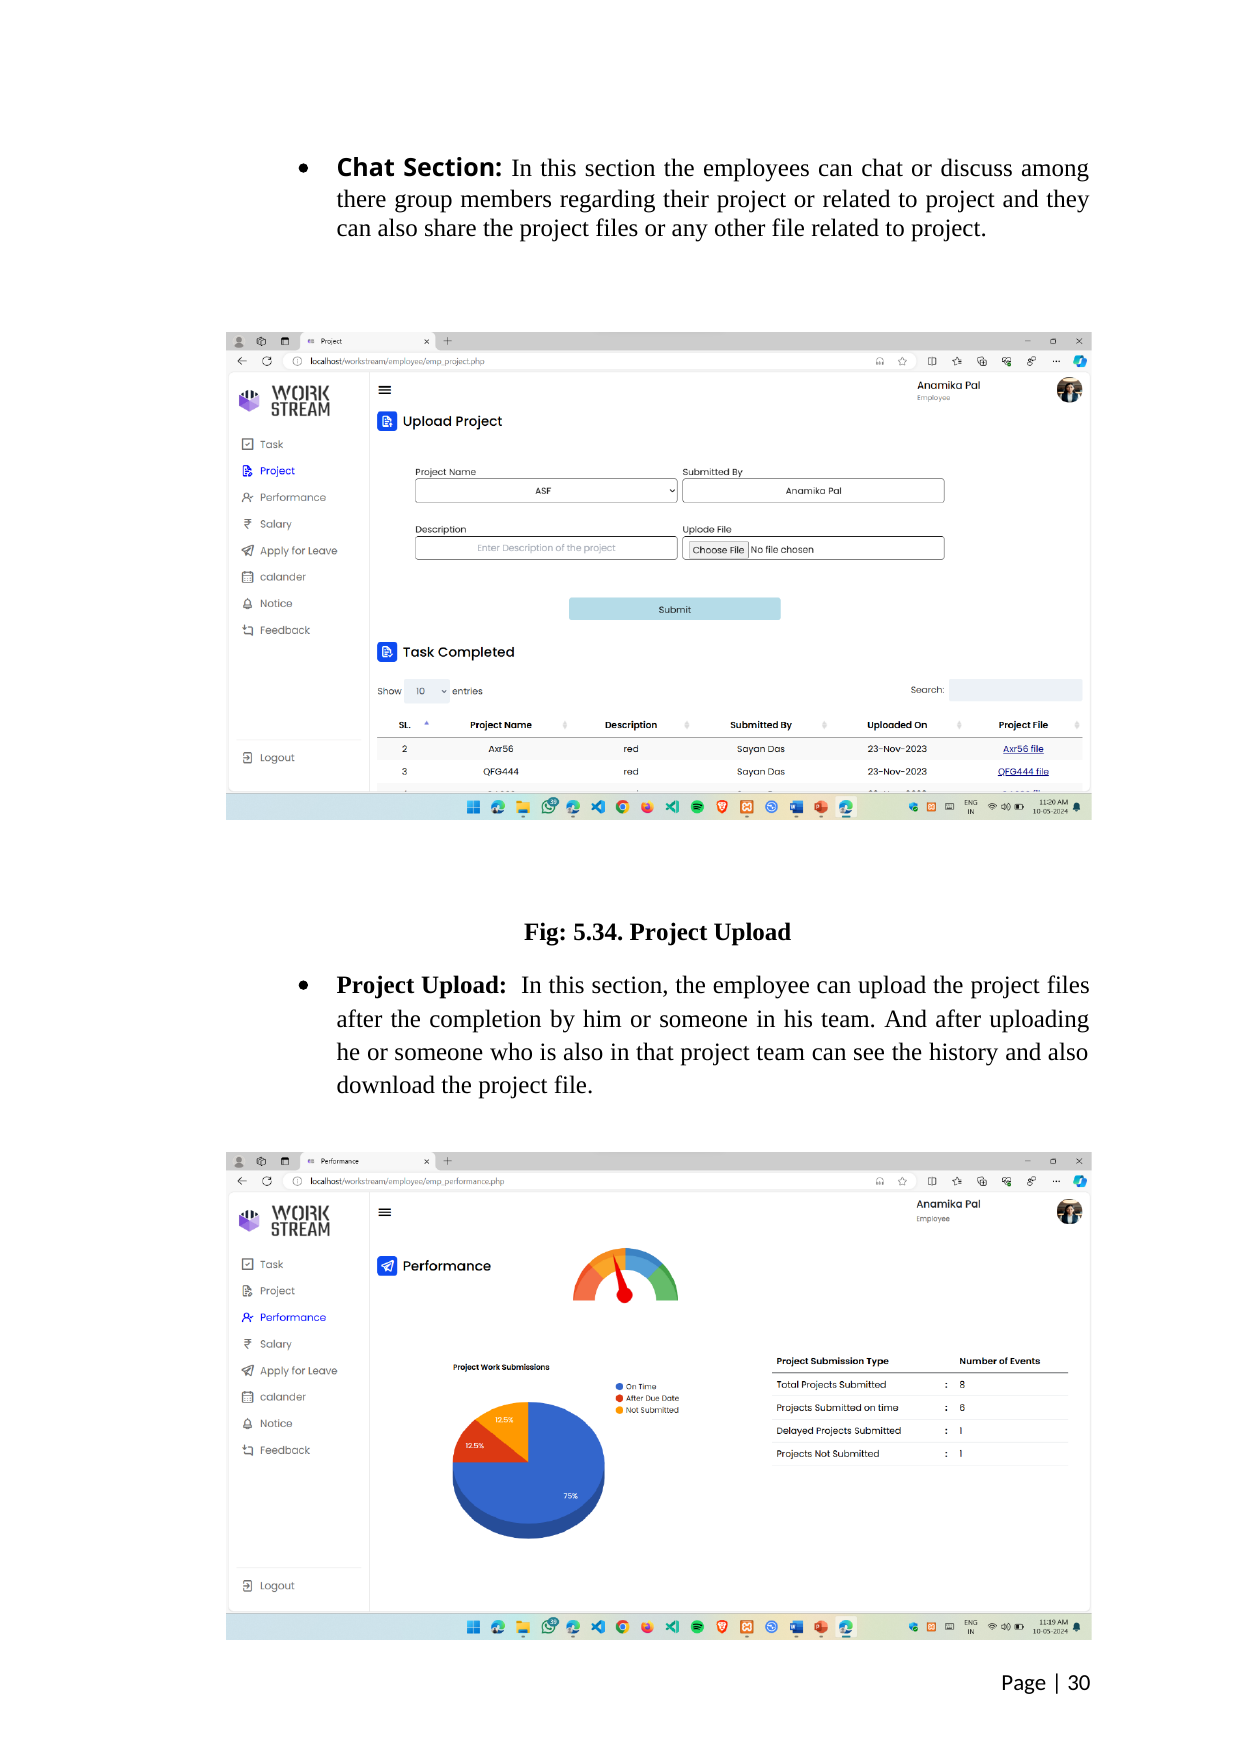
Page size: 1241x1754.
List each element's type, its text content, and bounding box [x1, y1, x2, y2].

picture [226, 1152, 1092, 1640]
picture [226, 332, 1092, 820]
list Project Upload: In this section, the employee can upload the project files after the completion by him or someone in his team. And after uploading he or someone who is also in that project team can see the history and also download the project file. [299, 971, 1090, 1098]
list Chat Section: In this section the employees can chat or discuss among there group members regarding their project or related to project and they can also share the project files or any other file related to project. [299, 150, 1090, 242]
text Fig: 5.34. Project Upload [225, 917, 1090, 946]
